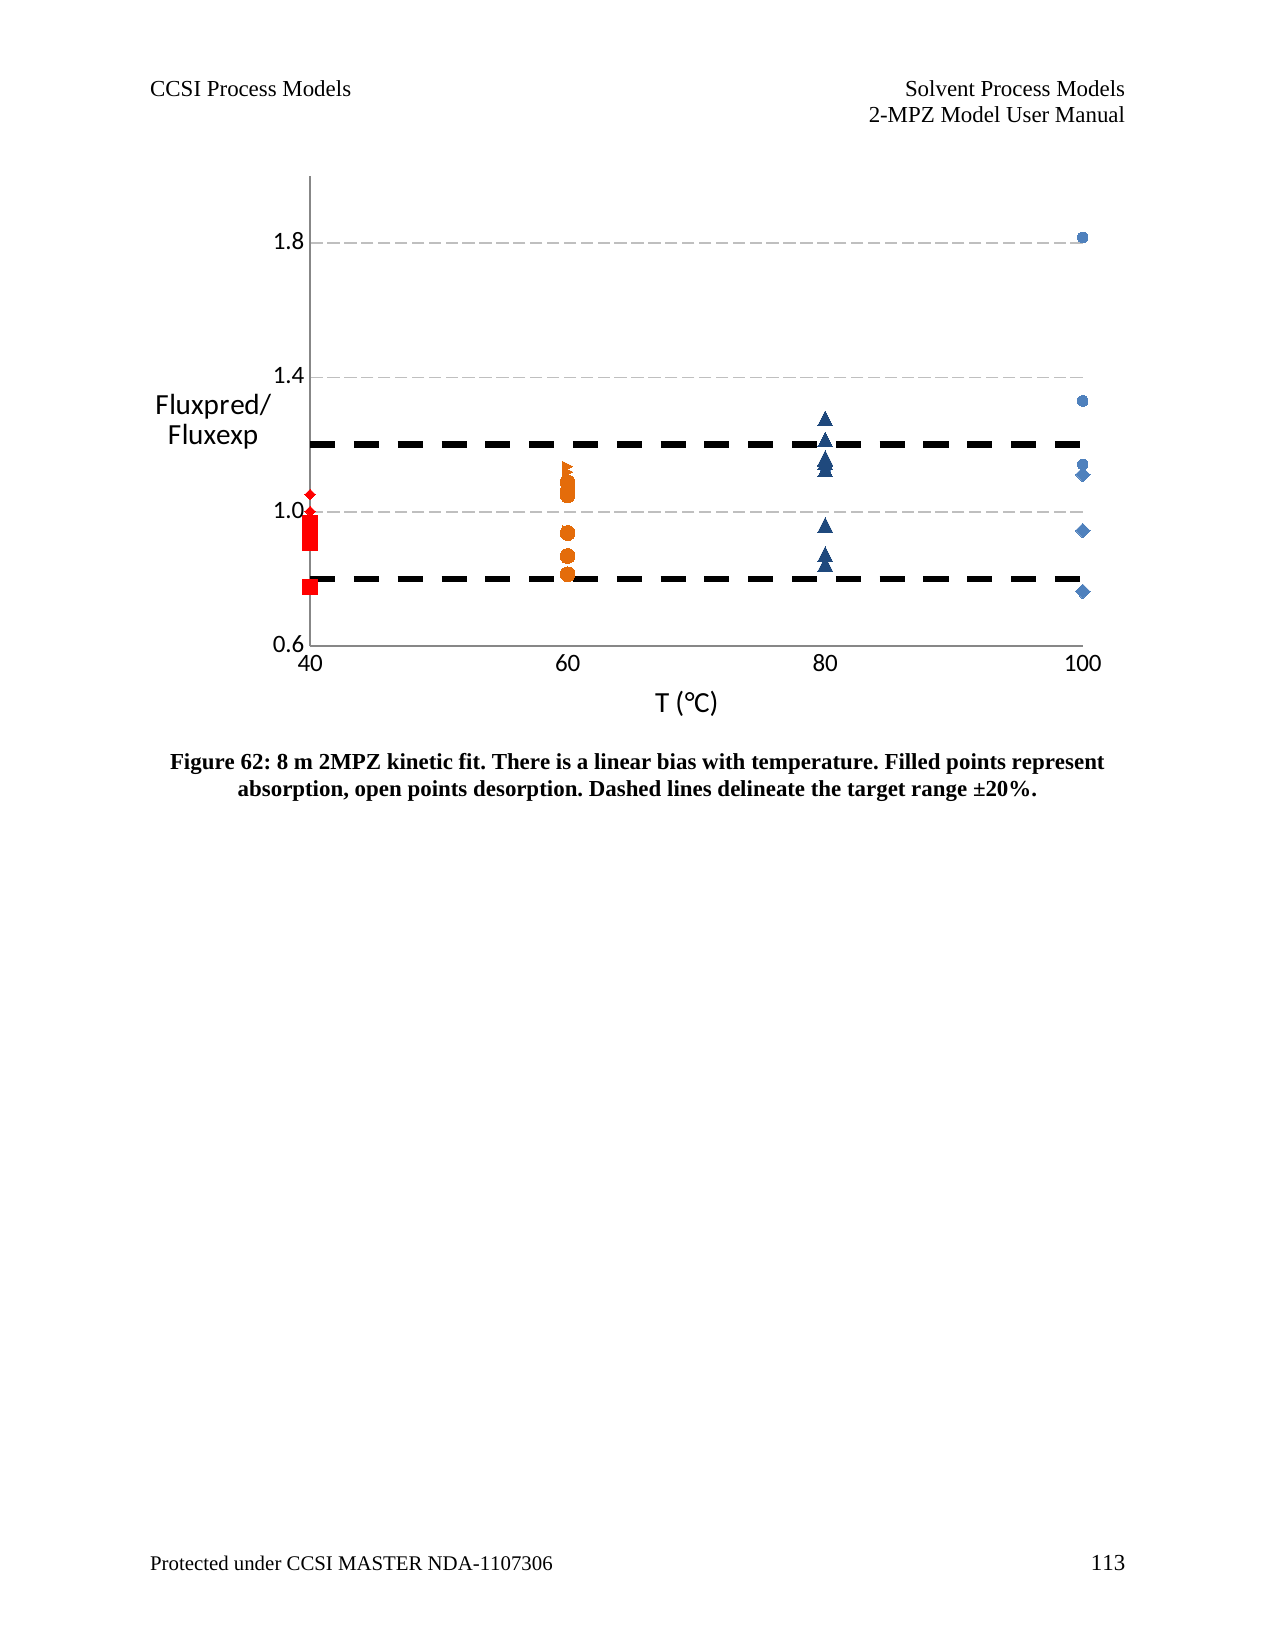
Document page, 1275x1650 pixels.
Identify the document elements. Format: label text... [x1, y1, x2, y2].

text Figure 62: 8 m 2MPZ kinetic fit. There is a linear bias with temperature. Filled points represent absorption, open points desorption. Dashed lines delineate the target range ±20%. [150, 748, 1125, 801]
